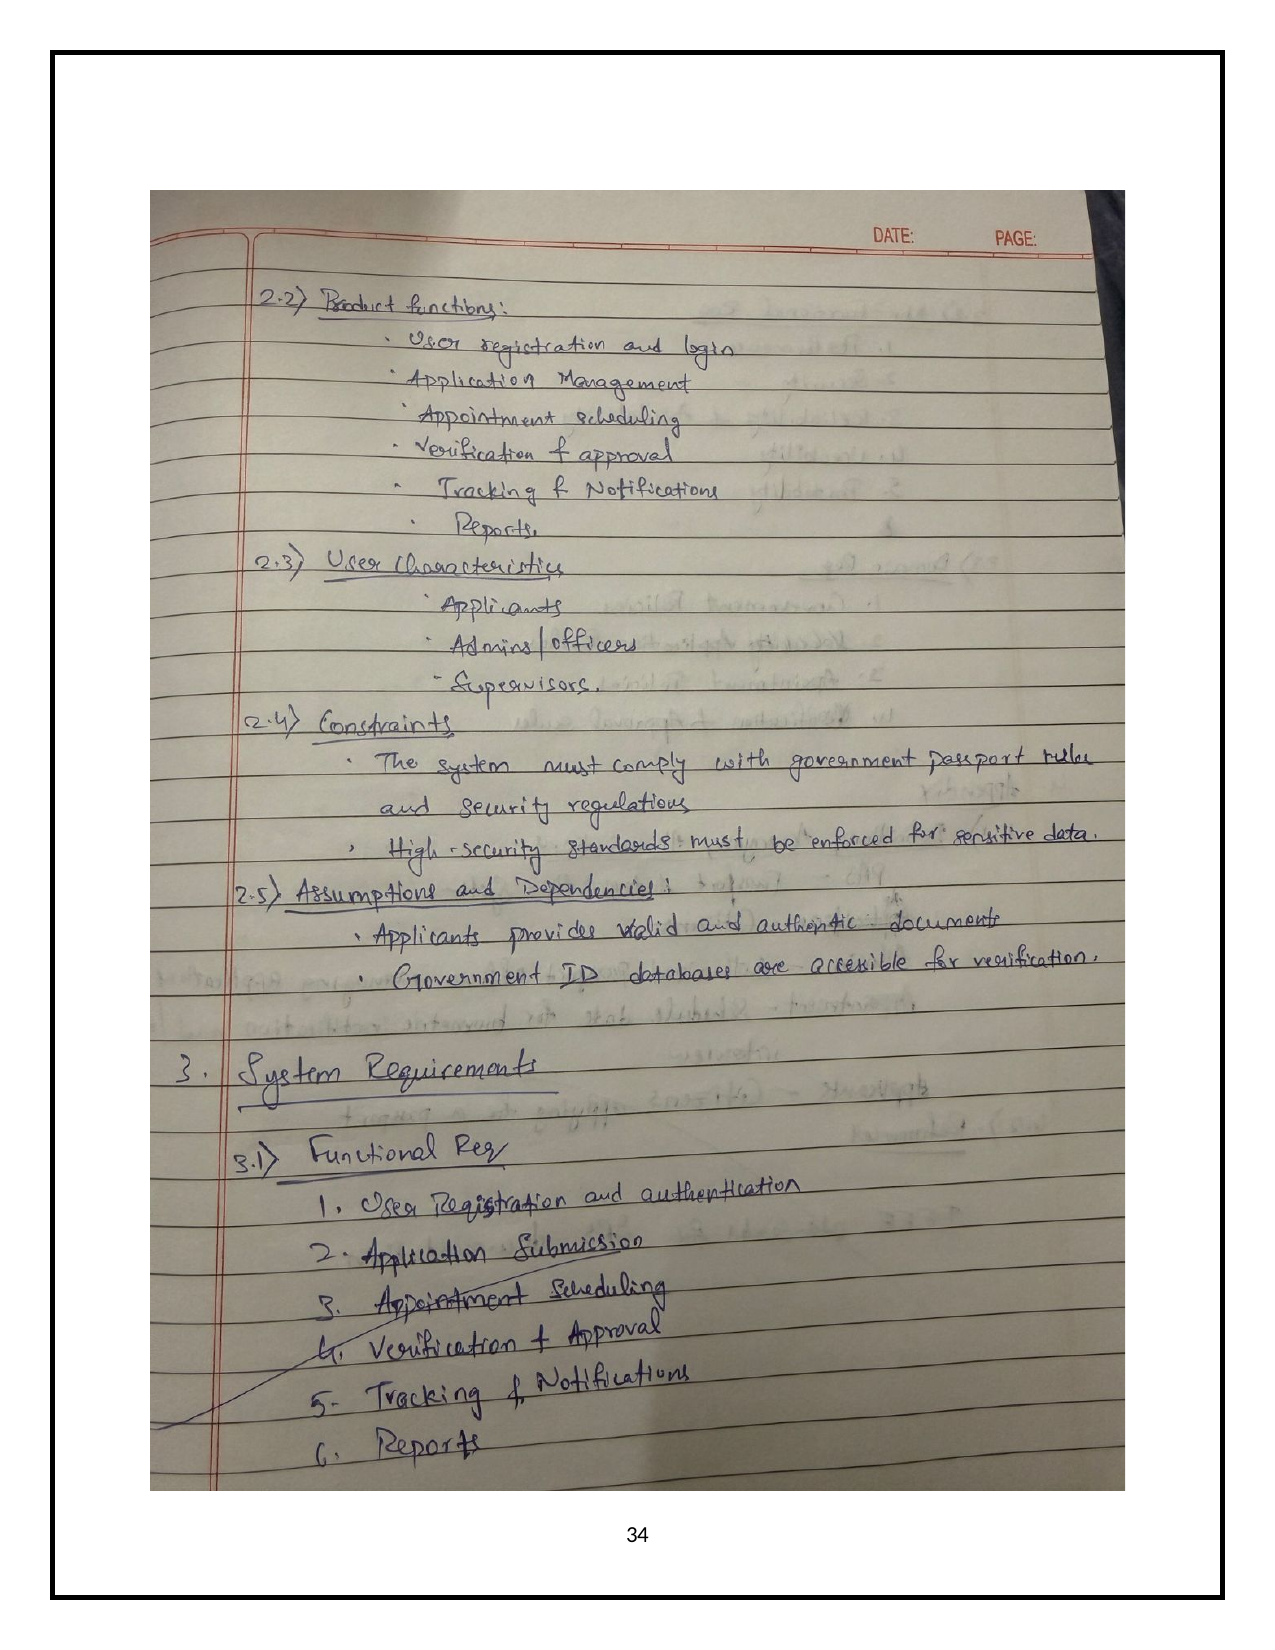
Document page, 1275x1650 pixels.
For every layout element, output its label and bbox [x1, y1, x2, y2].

picture [150, 190, 1125, 1491]
